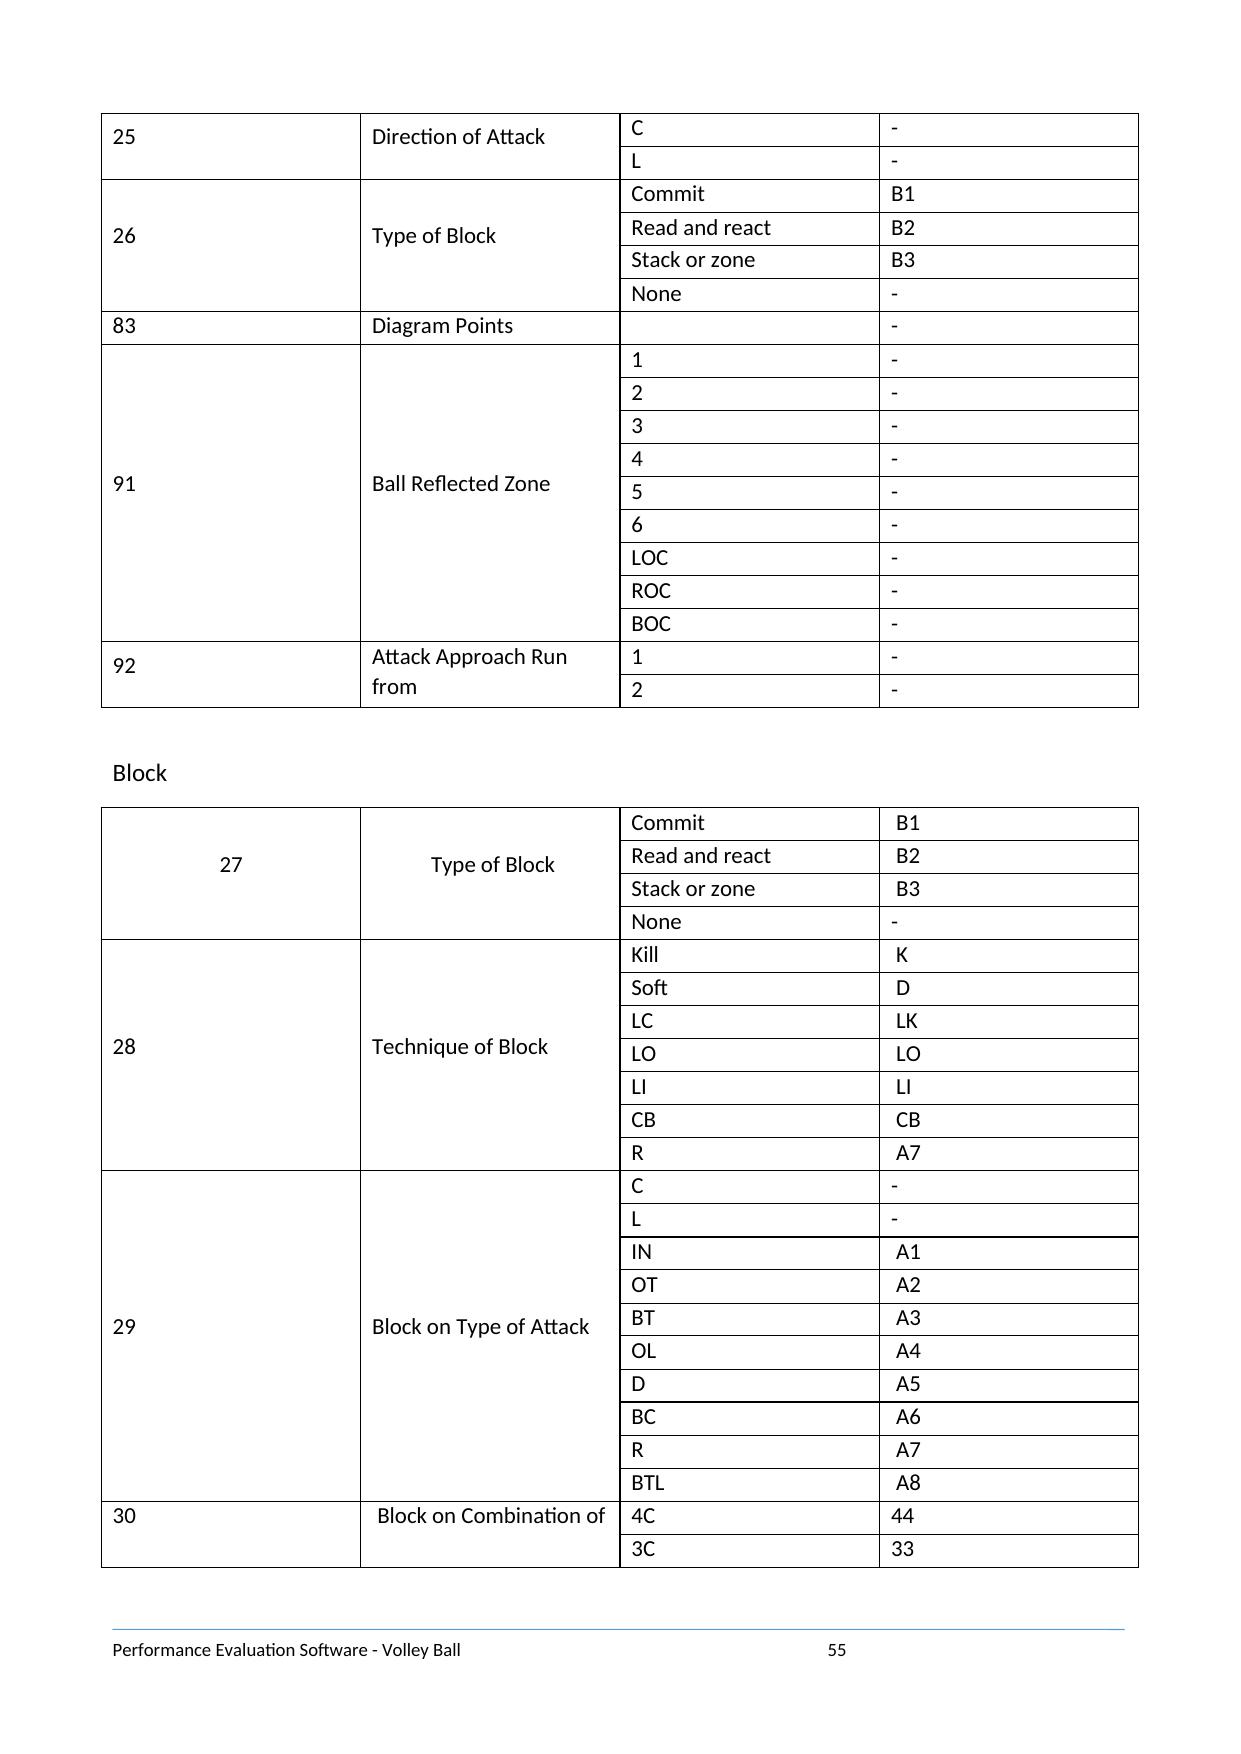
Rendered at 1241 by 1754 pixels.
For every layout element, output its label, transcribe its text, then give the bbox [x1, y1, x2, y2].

table_cell [621, 312, 879, 344]
table_cell - [880, 345, 1138, 377]
table_cell Ball Reflected Zone [361, 345, 619, 641]
table_cell 6 [621, 510, 879, 542]
text Block [112, 757, 1128, 788]
table_cell LO [621, 1039, 879, 1071]
table_cell None [621, 279, 879, 311]
table_cell Stack or zone [621, 874, 879, 906]
table_cell 2 [621, 378, 879, 410]
table_cell A7 [880, 1138, 1138, 1170]
table_cell B3 [880, 246, 1138, 278]
table_cell - [880, 444, 1138, 476]
table_cell Read and react [621, 213, 879, 244]
table_cell ROC [621, 576, 879, 608]
table_cell 33 [880, 1535, 1138, 1567]
table_cell - [880, 907, 1138, 939]
table_header 27 [102, 808, 360, 939]
table_cell 83 [102, 312, 360, 344]
table_cell - [880, 543, 1138, 575]
table_cell - [880, 1171, 1138, 1203]
table_cell 91 [102, 345, 360, 641]
table_cell 3C [621, 1535, 879, 1567]
table_cell - [880, 411, 1138, 443]
table_cell 26 [102, 180, 360, 311]
table_cell L [621, 1204, 879, 1236]
table_cell - [880, 1204, 1138, 1236]
table_cell Commit [621, 180, 879, 212]
table_cell A6 [880, 1403, 1138, 1434]
table_header Commit [621, 808, 879, 840]
table_cell 4C [621, 1502, 879, 1533]
table_cell L [621, 147, 879, 178]
table_cell A7 [880, 1436, 1138, 1467]
table_cell B3 [880, 874, 1138, 906]
table_cell 44 [880, 1502, 1138, 1533]
table_cell 1 [621, 345, 879, 377]
table_cell B2 [880, 841, 1138, 873]
table_cell None [621, 907, 879, 939]
table_cell LOC [621, 543, 879, 575]
table_cell B1 [880, 180, 1138, 212]
table_cell BOC [621, 609, 879, 641]
table_cell R [621, 1436, 879, 1467]
table_cell 92 [102, 642, 360, 707]
table_cell R [621, 1138, 879, 1170]
table_cell 5 [621, 477, 879, 509]
table_cell - [880, 147, 1138, 178]
table_cell 25 [102, 114, 360, 178]
table_cell Kill [621, 940, 879, 972]
table_cell LI [621, 1072, 879, 1104]
table_cell - [880, 675, 1138, 707]
table_cell C [621, 1171, 879, 1203]
table_cell A5 [880, 1370, 1138, 1401]
table_cell - [880, 114, 1138, 146]
table_cell Attack Approach Run from [361, 642, 619, 707]
table_cell LI [880, 1072, 1138, 1104]
table_cell K [880, 940, 1138, 972]
table_cell 1 [621, 642, 879, 674]
table_header B1 [880, 808, 1138, 840]
table_cell Read and react [621, 841, 879, 873]
table_cell A1 [880, 1238, 1138, 1269]
table_cell - [880, 510, 1138, 542]
table_cell Diagram Points [361, 312, 619, 344]
table_cell - [880, 279, 1138, 311]
table_cell - [880, 477, 1138, 509]
table_cell 2 [621, 675, 879, 707]
table_cell Direction of Attack [361, 114, 619, 178]
table_cell 3 [621, 411, 879, 443]
table_header Type of Block [361, 808, 619, 939]
table_cell BC [621, 1403, 879, 1434]
table_cell Block on Type of Attack [361, 1171, 619, 1501]
table_cell LO [880, 1039, 1138, 1071]
table_cell - [880, 312, 1138, 344]
table_cell BT [621, 1304, 879, 1335]
table_cell A4 [880, 1336, 1138, 1368]
table_cell Type of Block [361, 180, 619, 311]
table_cell C [621, 114, 879, 146]
table_cell Technique of Block [361, 940, 619, 1170]
table_cell 4 [621, 444, 879, 476]
table_cell D [621, 1370, 879, 1401]
table_cell - [880, 378, 1138, 410]
table_cell Soft [621, 973, 879, 1005]
table_cell OL [621, 1336, 879, 1368]
table_cell - [880, 576, 1138, 608]
table_cell A3 [880, 1304, 1138, 1335]
table_cell LC [621, 1006, 879, 1038]
table_cell 30 [102, 1502, 360, 1567]
table_cell D [880, 973, 1138, 1005]
table_cell A2 [880, 1270, 1138, 1302]
table_cell B2 [880, 213, 1138, 244]
table_cell CB [621, 1105, 879, 1137]
table_cell LK [880, 1006, 1138, 1038]
table_cell OT [621, 1270, 879, 1302]
table_cell IN [621, 1238, 879, 1269]
table_cell - [880, 642, 1138, 674]
table_cell BTL [621, 1469, 879, 1501]
table_cell CB [880, 1105, 1138, 1137]
table_cell - [880, 609, 1138, 641]
table_cell Block on Combination of attack [361, 1502, 619, 1567]
table_cell A8 [880, 1469, 1138, 1501]
table_cell 28 [102, 940, 360, 1170]
table_cell 29 [102, 1171, 360, 1501]
table_cell Stack or zone [621, 246, 879, 278]
